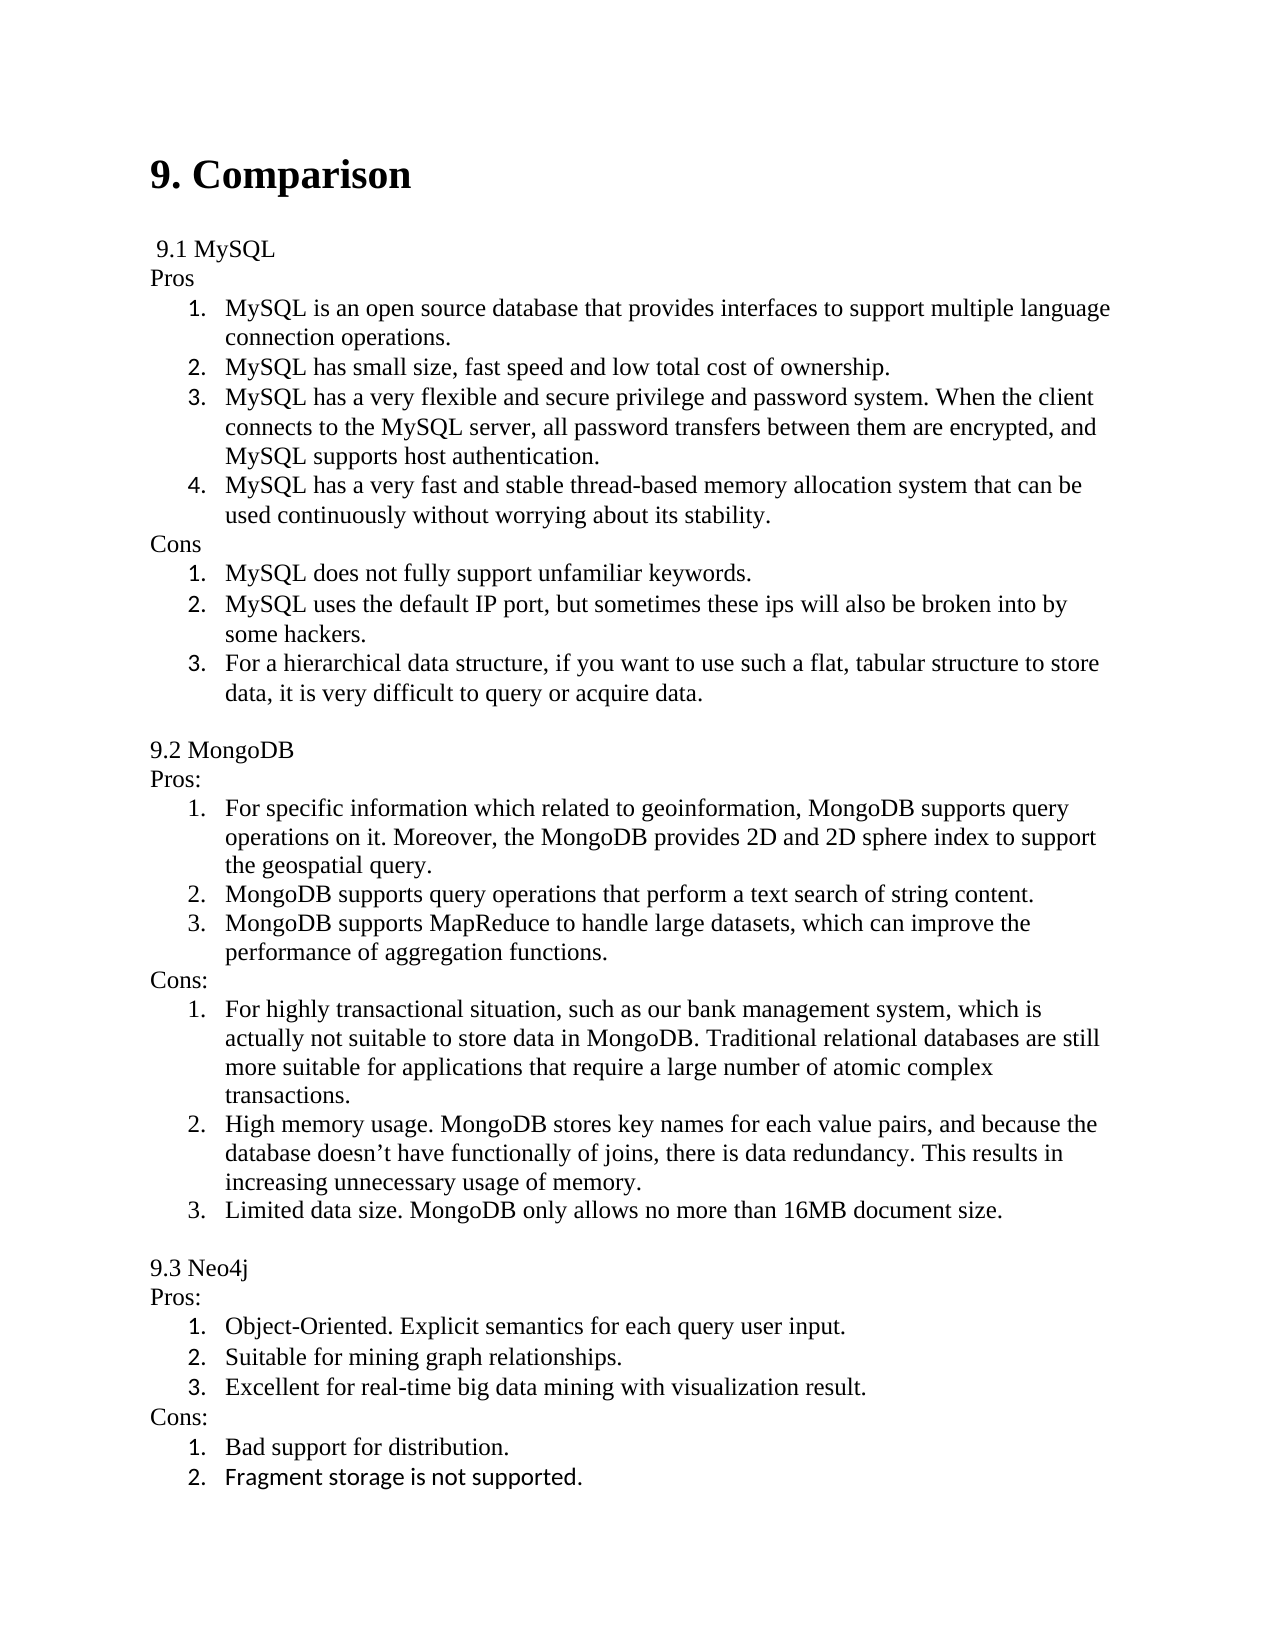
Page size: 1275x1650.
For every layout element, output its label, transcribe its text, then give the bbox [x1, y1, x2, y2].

list Object-Oriented. Explicit semantics for each query user input. [187, 1310, 1125, 1341]
list MySQL has small size, fast speed and low total cost of ownership. [187, 351, 1125, 382]
list MySQL has a very fast and stable thread-based memory allocation system that can be used continuously without worrying about its stability. [187, 469, 1125, 529]
list For highly transactional situation, such as our bank management system, which is actually not suitable to store data in MongoDB. Traditional relational databases are still more suitable for applications that require a large number of atomic complex transactions. [187, 994, 1125, 1109]
list For a hierarchical data structure, if you want to use such a flat, tabular structure to store data, it is very difficult to query or acquire data. [187, 647, 1125, 707]
list MongoDB supports query operations that perform a text search of string content. [187, 879, 1125, 908]
text Cons: [150, 1402, 1125, 1431]
text Cons: [150, 965, 1125, 994]
text 9.1 MySQL [150, 234, 1125, 263]
text Pros: [150, 764, 1125, 793]
list High memory usage. MongoDB stores key names for each value pairs, and because the database doesn’t have functionally of joins, there is data redundancy. This results in increasing unnecessary usage of memory. [187, 1109, 1125, 1195]
list Limited data size. MongoDB only allows no more than 16MB document size. [187, 1195, 1125, 1224]
text 9. Comparison [150, 150, 1125, 198]
text Cons [150, 529, 1125, 558]
list Excellent for real-time big data mining with visualization result. [187, 1371, 1125, 1402]
text 9.2 MongoDB [150, 735, 1125, 764]
list For specific information which related to geoinformation, MongoDB supports query operations on it. Moreover, the MongoDB provides 2D and 2D sphere index to support the geospatial query. [187, 793, 1125, 879]
list MySQL uses the default IP port, but sometimes these ips will also be broken into by some hackers. [187, 588, 1125, 647]
list Fragment storage is not supported. [187, 1461, 1125, 1492]
list Bad support for distribution. [187, 1431, 1125, 1461]
list MySQL has a very flexible and secure privilege and password system. When the client connects to the MySQL server, all password transfers between them are encrypted, and MySQL supports host authentication. [187, 382, 1125, 469]
list MySQL does not fully support unfamiliar keywords. [187, 558, 1125, 588]
text Pros: [150, 1282, 1125, 1310]
list Suitable for mining graph relationships. [187, 1341, 1125, 1371]
text Pros [150, 263, 1125, 292]
text 9.3 Neo4j [150, 1253, 1125, 1282]
list MongoDB supports MapReduce to handle large datasets, which can improve the performance of aggregation functions. [187, 908, 1125, 965]
list MySQL is an open source database that provides interfaces to support multiple language connection operations. [187, 292, 1125, 351]
